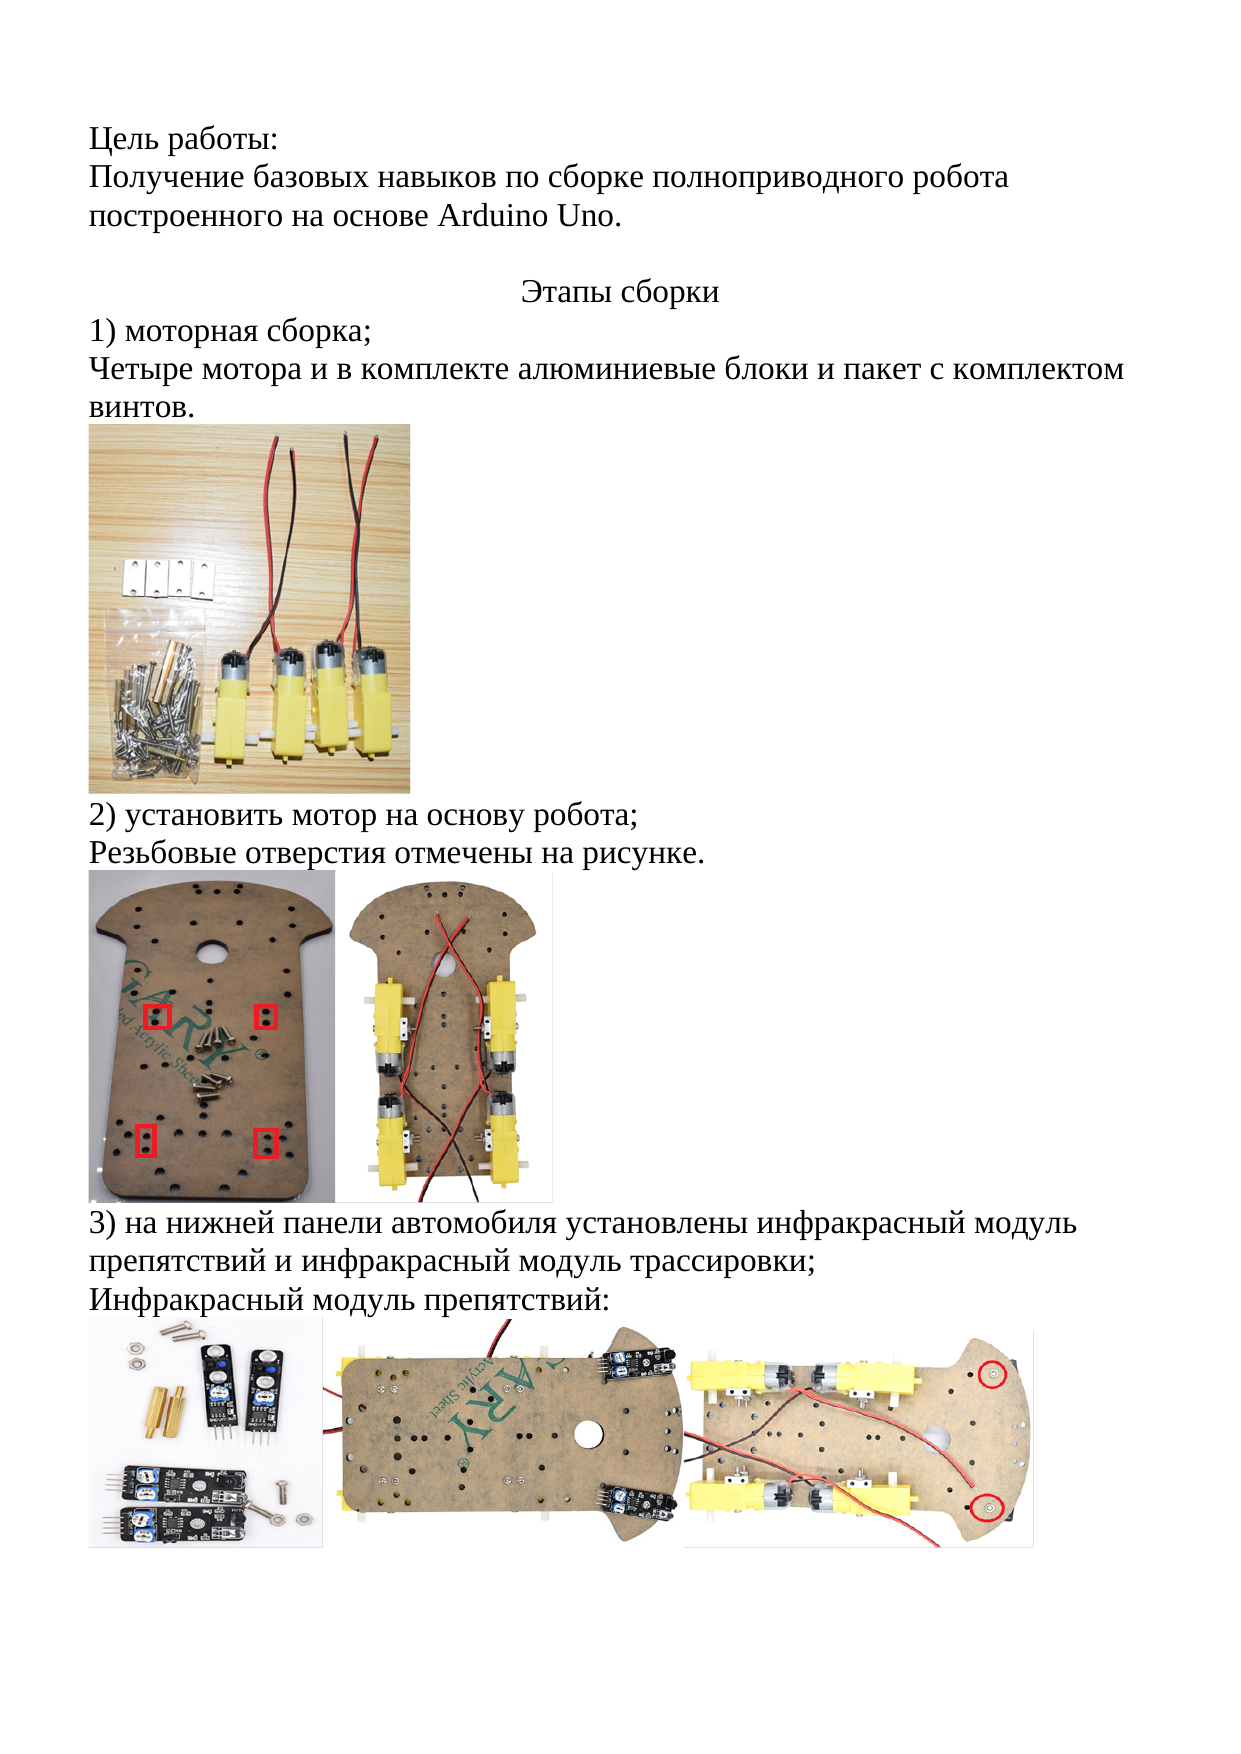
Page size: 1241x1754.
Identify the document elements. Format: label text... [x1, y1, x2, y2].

text Этапы сборки [88, 271, 1152, 310]
text Инфракрасный модуль препятствий: [88, 1279, 1152, 1317]
text Получение базовых навыков по сборке полноприводного робота построенного на основе Arduino Uno. [88, 156, 1152, 233]
picture [88, 424, 411, 794]
text Резьбовые отверстия отмечены на рисунке. [88, 832, 1152, 870]
text Четыре мотора и в комплекте алюминиевые блоки и пакет с комплектом винтов. [88, 348, 1152, 425]
picture [88, 1317, 1034, 1548]
text Цель работы: [88, 118, 1152, 156]
text 1) моторная сборка; [88, 310, 1152, 348]
text 3) на нижней панели автомобиля установлены инфракрасный модуль препятствий и инфракрасный модуль трассировки; [88, 1202, 1152, 1279]
picture [88, 870, 553, 1203]
text 2) установить мотор на основу робота; [88, 794, 1152, 832]
